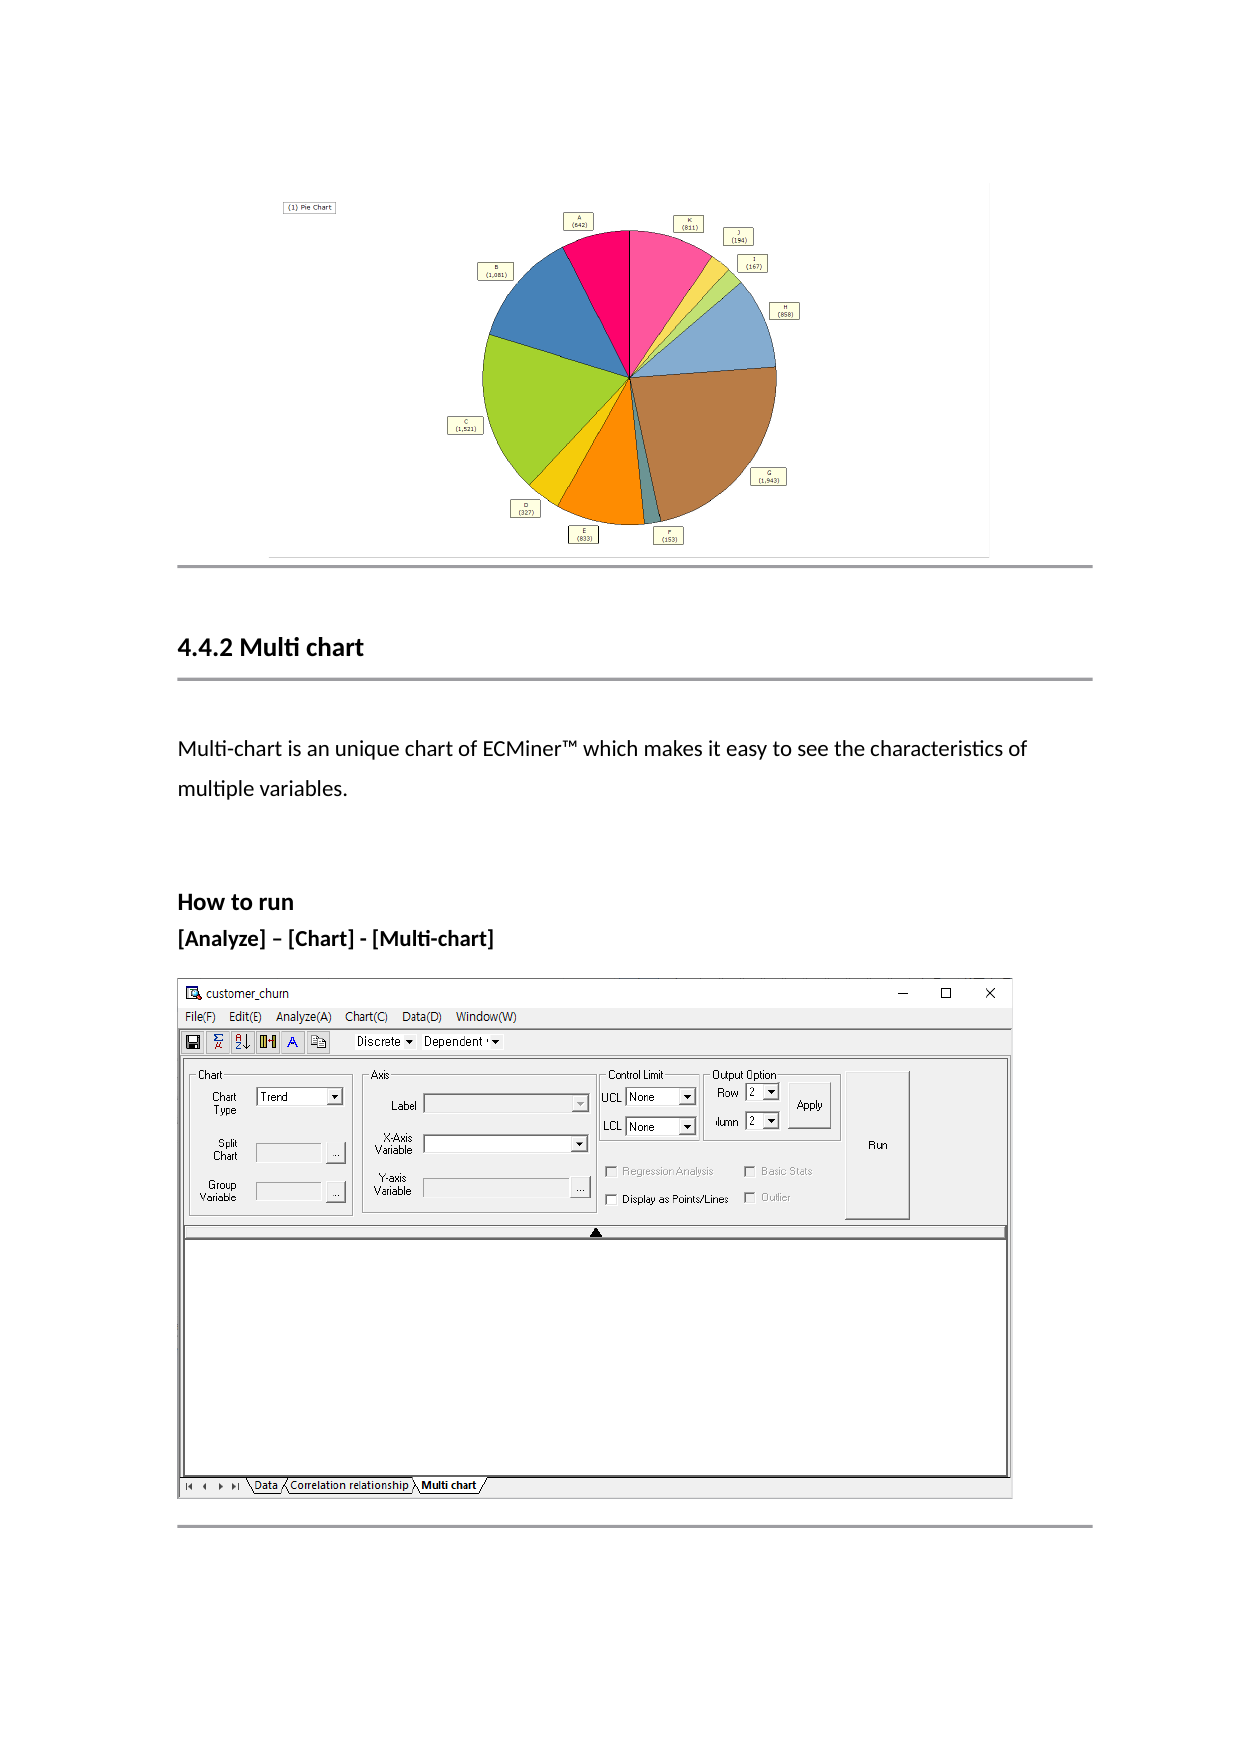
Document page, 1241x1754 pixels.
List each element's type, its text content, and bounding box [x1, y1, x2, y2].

picture [177, 978, 1013, 1499]
subtitle 4.4.2 Multi chart [177, 628, 1092, 666]
text Multi-chart is an unique chart of ECMiner™ which makes it easy to see the characteristics of multiple variables. [177, 729, 1092, 807]
text How to run [177, 882, 1092, 920]
picture [268, 183, 990, 558]
text [Analyze] – [Chart] - [Multi-chart] [177, 920, 1092, 957]
